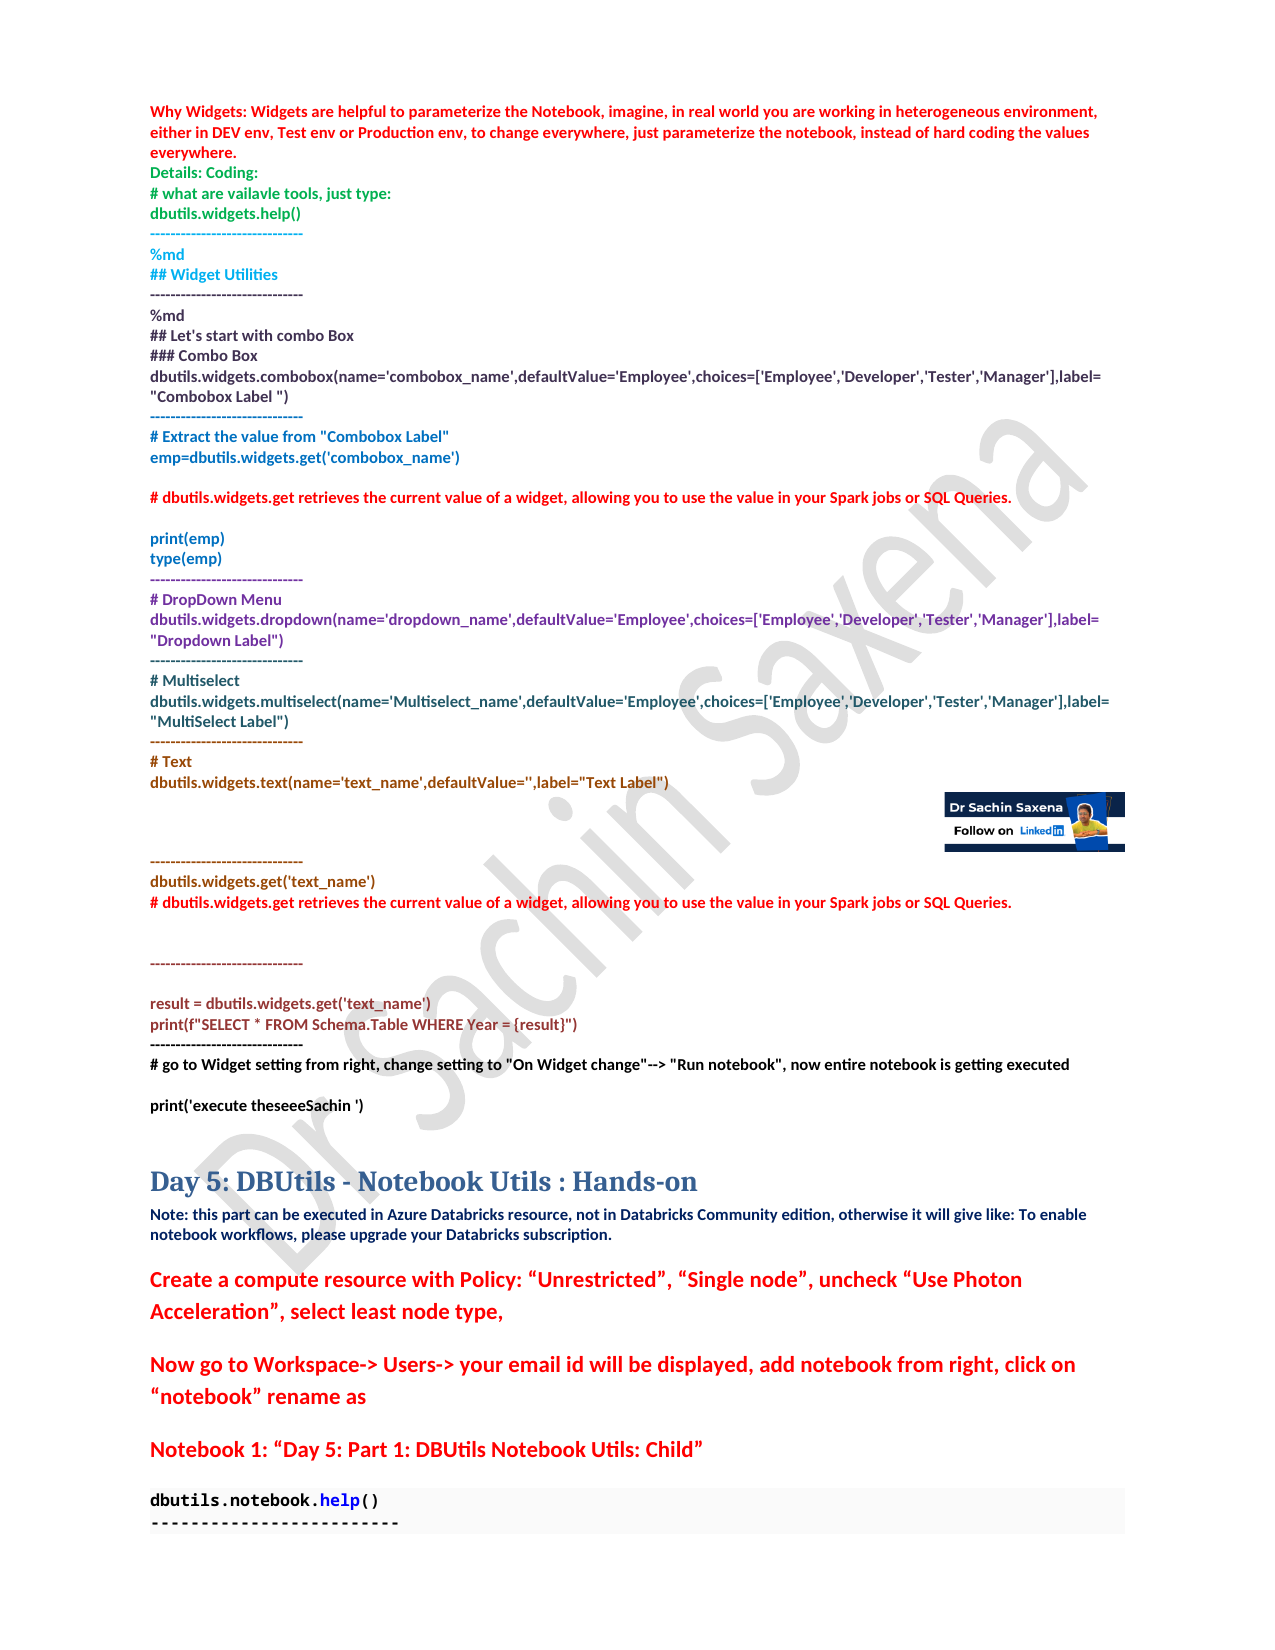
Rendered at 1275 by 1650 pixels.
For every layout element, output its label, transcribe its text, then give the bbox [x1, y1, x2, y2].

text Create a compute resource with Policy: “Unrestricted”, “Single node”, uncheck “Use Photon Acceleration”, select least node type, [150, 1265, 1125, 1325]
text print(emp) [150, 528, 1125, 549]
text emp=dbutils.widgets.get('combobox_name') [150, 447, 1125, 467]
text print('execute theseeeSachin ') [150, 1095, 1125, 1116]
text dbutils.widgets.help() [150, 203, 1125, 224]
text ## Let's start with combo Box [150, 325, 1125, 346]
text ------------------------------ [150, 1034, 1125, 1054]
text ------------------------------ [150, 650, 1125, 671]
text dbutils.widgets.combobox(name='combobox_name',defaultValue='Employee',choices=['Employee','Developer','Tester','Manager'],label= "Combobox Label ") [150, 366, 1125, 406]
text ### Combo Box [150, 346, 1125, 366]
text Details: Coding: [150, 163, 1125, 183]
text # dbutils.widgets.get retrieves the current value of a widget, allowing you to use the value in your Spark jobs or SQL Queries. [150, 488, 1125, 508]
text type(emp) [150, 549, 1125, 569]
text dbutils.widgets.get('text_name') [150, 872, 1125, 892]
text dbutils.widgets.multiselect(name='Multiselect_name',defaultValue='Employee',choices=['Employee','Developer','Tester','Manager'],label= "MultiSelect Label") [150, 691, 1125, 731]
text dbutils.widgets.dropdown(name='dropdown_name',defaultValue='Employee',choices=['Employee','Developer','Tester','Manager'],label= "Dropdown Label") [150, 609, 1125, 650]
text result = dbutils.widgets.get('text_name') [150, 994, 1125, 1014]
picture [944, 792, 1125, 852]
text %md [150, 305, 1125, 325]
text ------------------------------ [150, 406, 1125, 427]
text ## Widget Utilities [150, 264, 1125, 284]
text # dbutils.widgets.get retrieves the current value of a widget, allowing you to use the value in your Spark jobs or SQL Queries. [150, 892, 1125, 912]
text ------------------------- [150, 1511, 1125, 1534]
subtitle Day 5: DBUtils - Notebook Utils : Hands-on [150, 1166, 1125, 1199]
text print(f"SELECT * FROM Schema.Table WHERE Year = {result}") [150, 1014, 1125, 1034]
text %md [150, 244, 1125, 264]
text Why Widgets: Widgets are helpful to parameterize the Notebook, imagine, in real world you are working in heterogeneous environment, either in DEV env, Test env or Production env, to change everywhere, just parameterize the notebook, instead of hard coding the values everywhere. [150, 102, 1125, 163]
text ------------------------------ [150, 953, 1125, 973]
text # Multiselect [150, 671, 1125, 691]
text ------------------------------ [150, 284, 1125, 305]
text # what are vailavle tools, just type: [150, 183, 1125, 203]
text ------------------------------ [150, 224, 1125, 244]
text # DropDown Menu [150, 589, 1125, 609]
text Notebook 1: “Day 5: Part 1: DBUtils Notebook Utils: Child” [150, 1435, 1125, 1463]
text Now go to Workspace-> Users-> your email id will be displayed, add notebook from right, click on “notebook” rename as [150, 1350, 1125, 1410]
text ------------------------------ [150, 731, 1125, 752]
text # Text [150, 752, 1125, 772]
text # go to Widget setting from right, change setting to "On Widget change"--> "Run notebook", now entire notebook is getting executed [150, 1054, 1125, 1075]
text Note: this part can be executed in Azure Databricks resource, not in Databricks Community edition, otherwise it will give like: To enable notebook workflows, please upgrade your Databricks subscription. [150, 1204, 1125, 1245]
text ------------------------------ [150, 851, 1125, 872]
text ------------------------------ [150, 569, 1125, 589]
text # Extract the value from "Combobox Label" [150, 427, 1125, 447]
text dbutils.notebook.help() [150, 1488, 1125, 1511]
text dbutils.widgets.text(name='text_name',defaultValue='',label="Text Label") [150, 772, 1125, 792]
